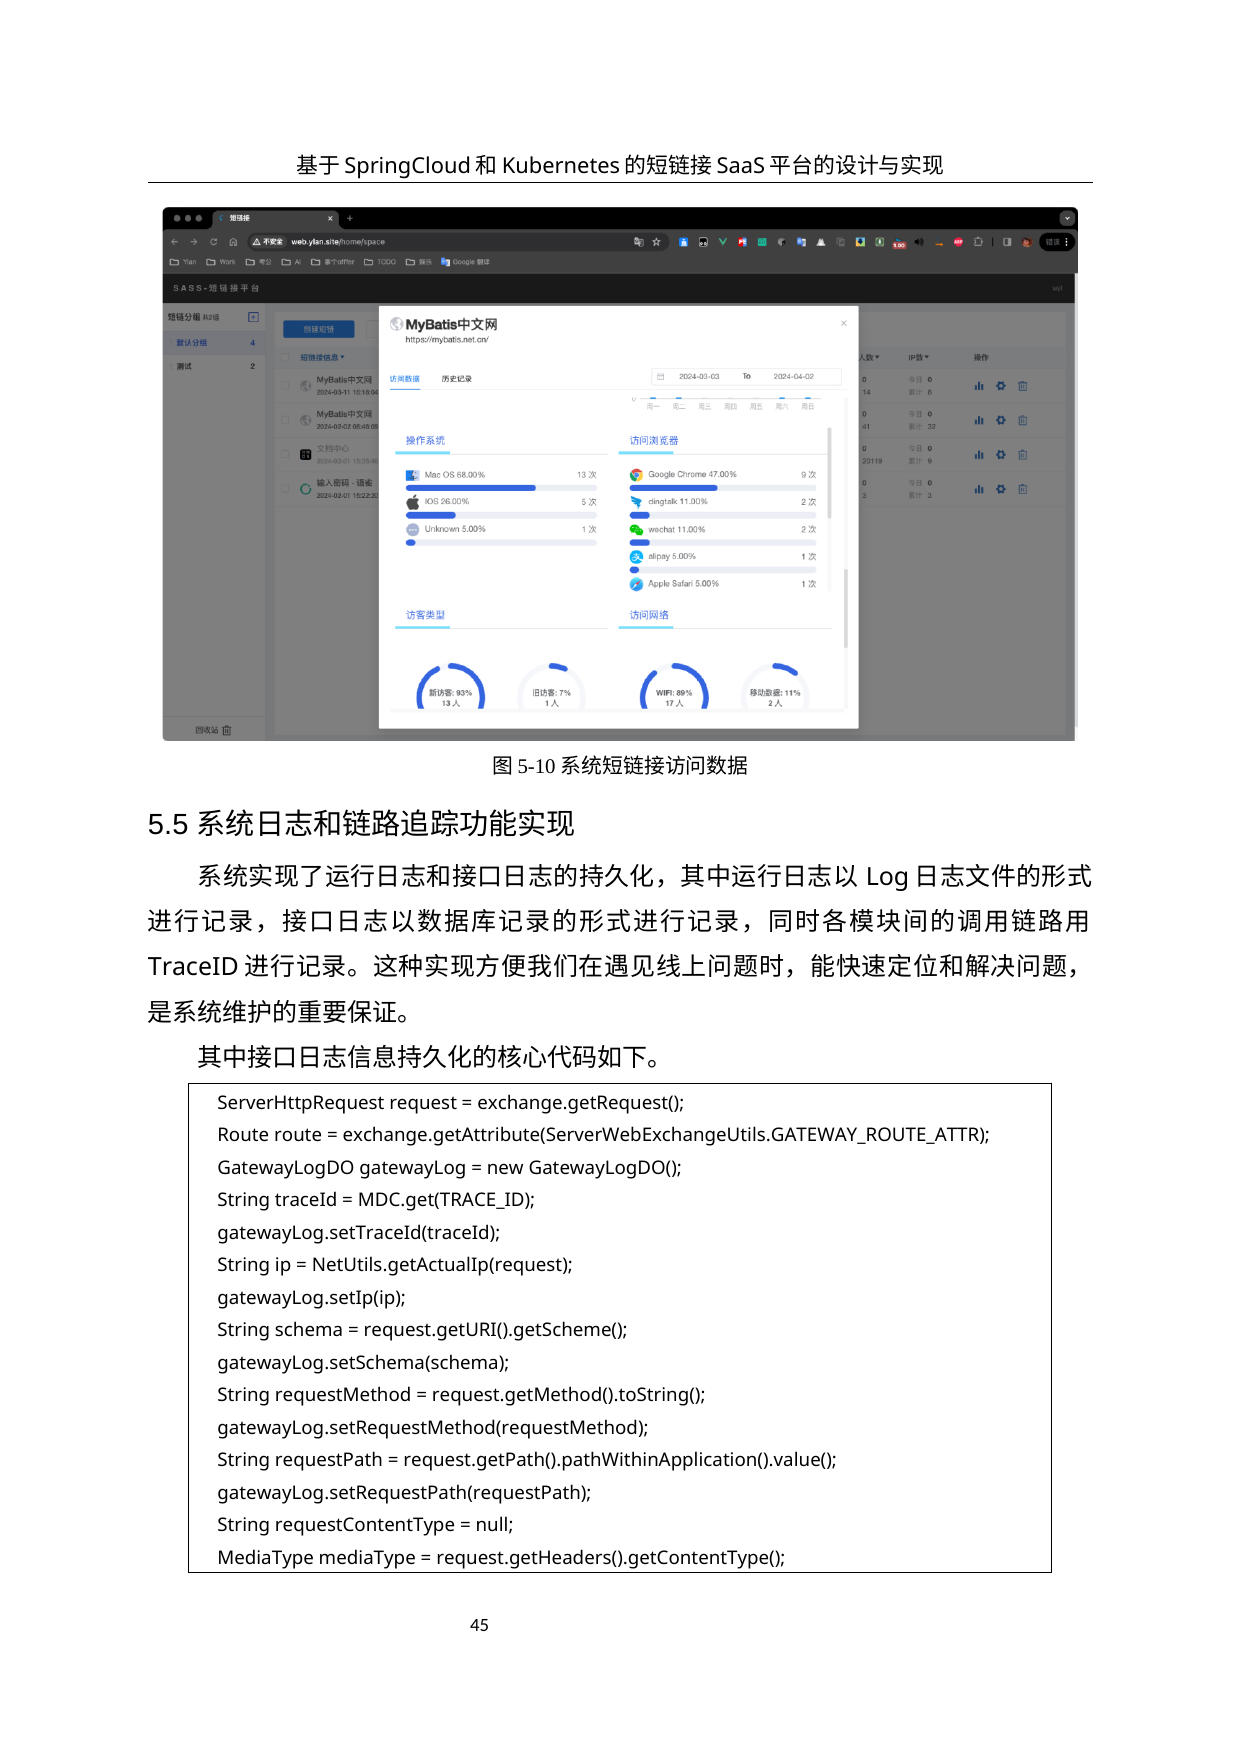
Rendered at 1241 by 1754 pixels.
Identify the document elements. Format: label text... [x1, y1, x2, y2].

picture [162, 207, 1078, 741]
text 图5-10 系统短链接访问数据 [148, 749, 1093, 779]
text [189, 1084, 1051, 1572]
text 系统实现了运行日志和接口日志的持久化，其中运行日志以Log日志文件的形式进行记录，接口日志以数据库记录的形式进行记录，同时各模块间的调用链路用TraceID进行记录。这种实现方便我们在遇见线上问题时，能快速定位和解决问题，是系统维护的重要保证。 [148, 856, 1093, 1028]
subtitle 5.5 系统日志和链路追踪功能实现 [148, 789, 1093, 854]
text 其中接口日志信息持久化的核心代码如下。 [148, 1037, 1093, 1073]
